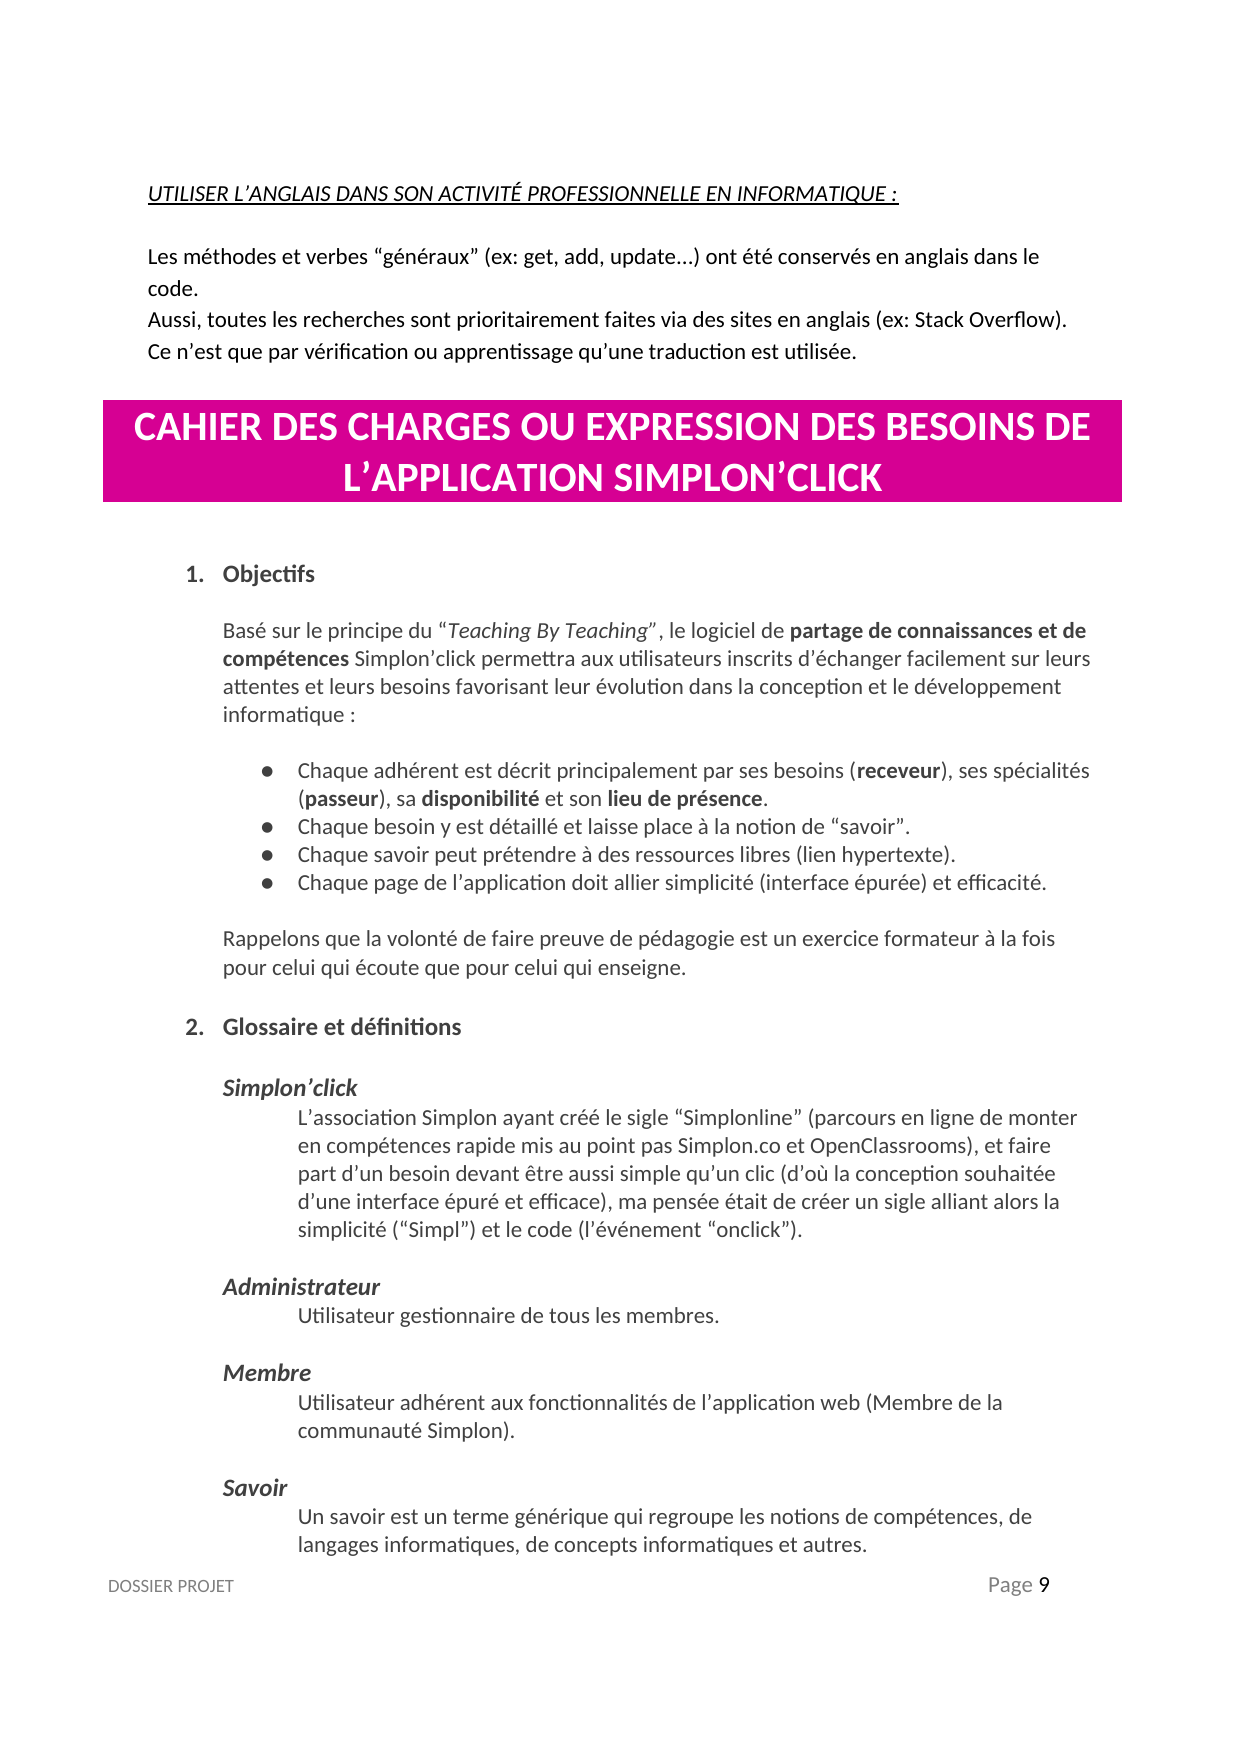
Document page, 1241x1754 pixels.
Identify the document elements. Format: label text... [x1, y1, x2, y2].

text Aussi, toutes les recherches sont prioritairement faites via des sites en anglais (ex: Stack Overflow). Ce n’est que par vérification ou apprentissage qu’une traduction est utilisée. [148, 305, 1093, 365]
text Les méthodes et verbes “généraux” (ex: get, add, update...) ont été conservés en anglais dans le code. [148, 242, 1093, 302]
list Chaque besoin y est détaillé et laisse place à la notion de “savoir”. [260, 812, 1093, 841]
list Objectifs [185, 558, 1093, 588]
table_header CAHIER DES CHARGES OU EXPRESSION DES BESOINS DE L’APPLICATION SIMPLON’CLICK [103, 400, 1122, 502]
text Un savoir est un terme générique qui regroupe les notions de compétences, de langages informatiques, de concepts informatiques et autres. [298, 1502, 1093, 1558]
text Utilisateur adhérent aux fonctionnalités de l’application web (Membre de la communauté Simplon). [298, 1388, 1093, 1444]
list Chaque adhérent est décrit principalement par ses besoins (receveur), ses spécialités (passeur), sa disponibilité et son lieu de présence. [260, 756, 1093, 812]
text Savoir [148, 1472, 1093, 1502]
text Rappelons que la volonté de faire preuve de pédagogie est un exercice formateur à la fois pour celui qui écoute que pour celui qui enseigne. [223, 924, 1093, 981]
list Chaque page de l’application doit allier simplicité (interface épurée) et efficacité. [260, 868, 1093, 897]
list Glossaire et définitions [185, 1011, 1093, 1042]
text Membre [148, 1357, 1093, 1388]
text Basé sur le principe du “Teaching By Teaching”, le logiciel de partage de connaissances et de compétences Simplon’click permettra aux utilisateurs inscrits d’échanger facilement sur leurs attentes et leurs besoins favorisant leur évolution dans la conception et le développement informatique : [223, 616, 1093, 728]
text Simplon’click [148, 1072, 1093, 1103]
text L’association Simplon ayant créé le sigle “Simplonline” (parcours en ligne de monter en compétences rapide mis au point pas Simplon.co et OpenClassrooms), et faire part d’un besoin devant être aussi simple qu’un clic (d’où la conception souhaitée d’une interface épuré et efficace), ma pensée était de créer un sigle alliant alors la simplicité (“Simpl”) et le code (l’événement “onclick”). [298, 1103, 1093, 1243]
text Administrateur [148, 1271, 1093, 1301]
list Chaque savoir peut prétendre à des ressources libres (lien hypertexte). [260, 841, 1093, 868]
text UTILISER L’ANGLAIS DANS SON ACTIVITÉ PROFESSIONNELLE EN INFORMATIQUE : [148, 179, 1093, 207]
text Utilisateur gestionnaire de tous les membres. [148, 1301, 1093, 1329]
